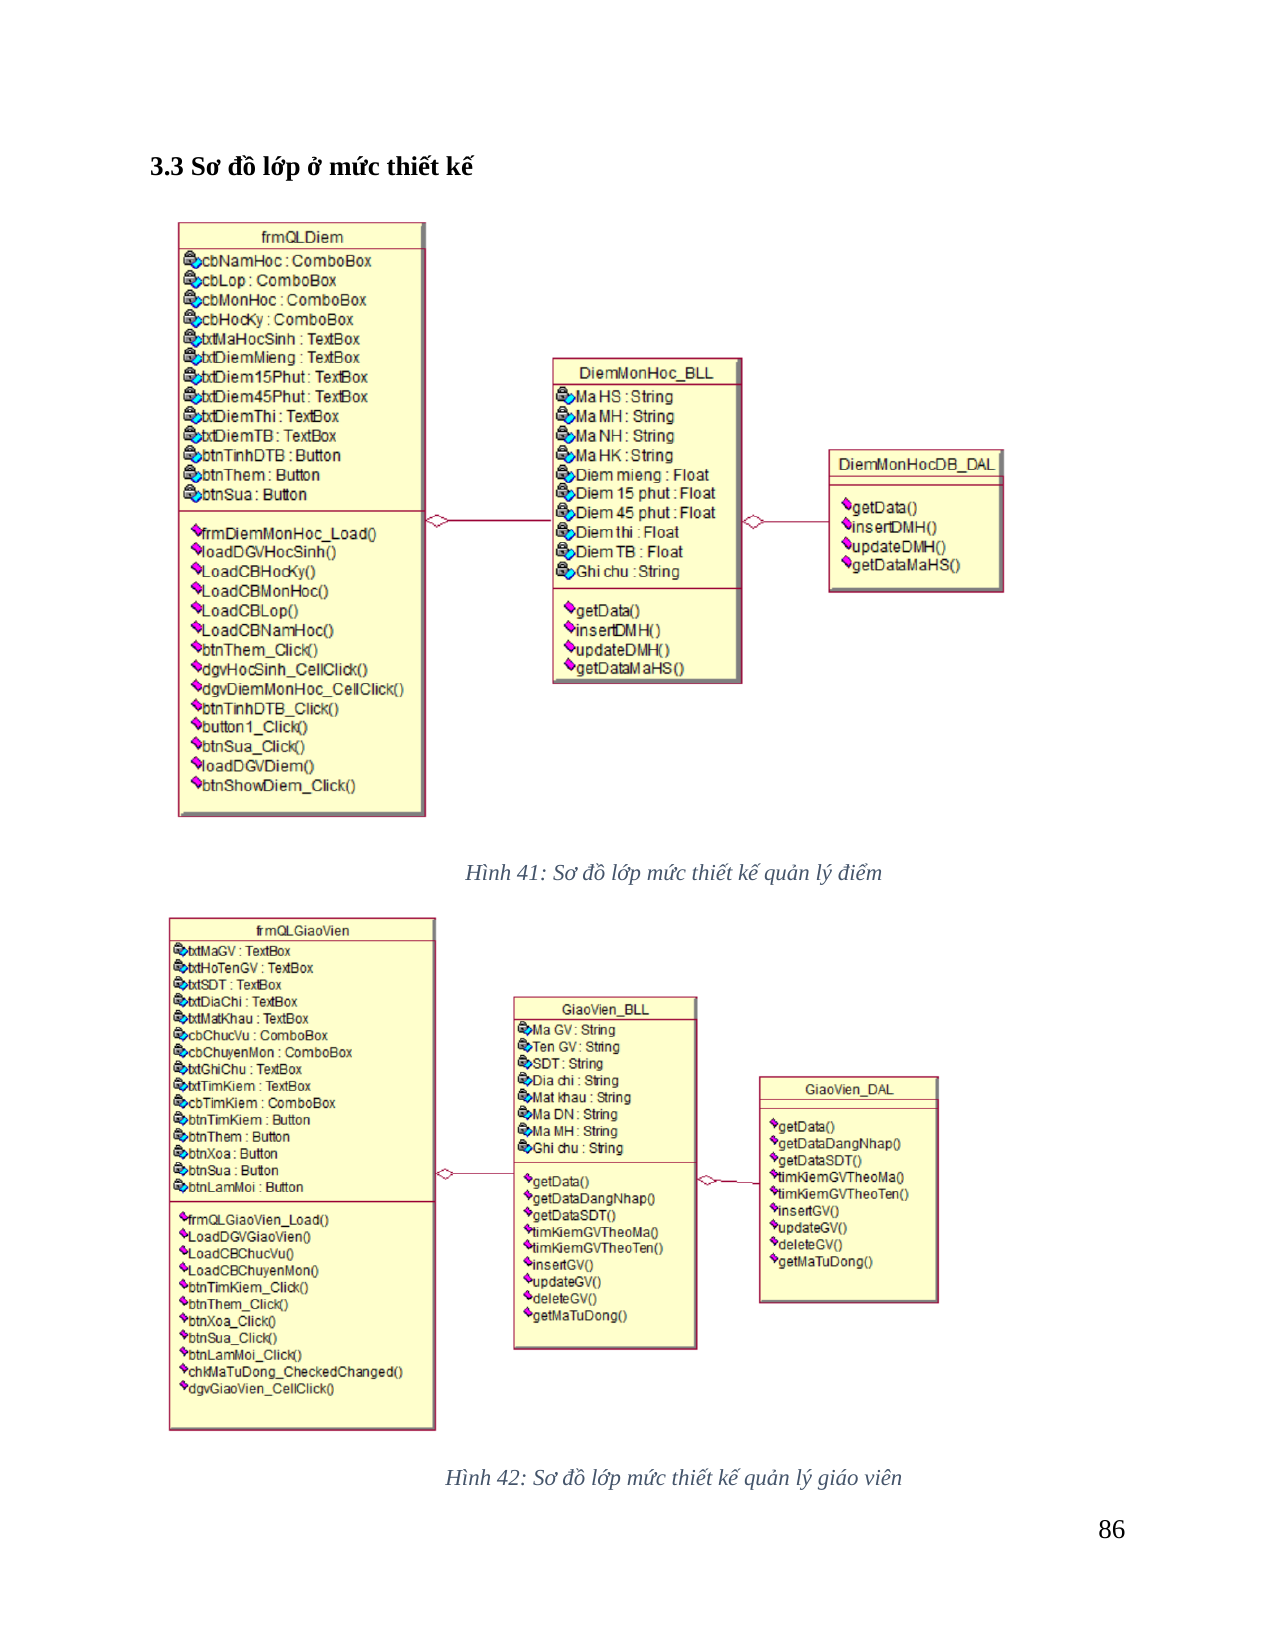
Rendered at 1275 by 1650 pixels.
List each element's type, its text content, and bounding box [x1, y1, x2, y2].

text Hình 41: Sơ đồ lớp mức thiết kế quản lý điểm [150, 858, 1125, 885]
picture [150, 905, 957, 1443]
text Hình 42: Sơ đồ lớp mức thiết kế quản lý giáo viên [150, 1464, 1125, 1490]
subtitle Sơ đồ lớp ở mức thiết kế [150, 150, 1125, 181]
picture [150, 202, 1016, 837]
